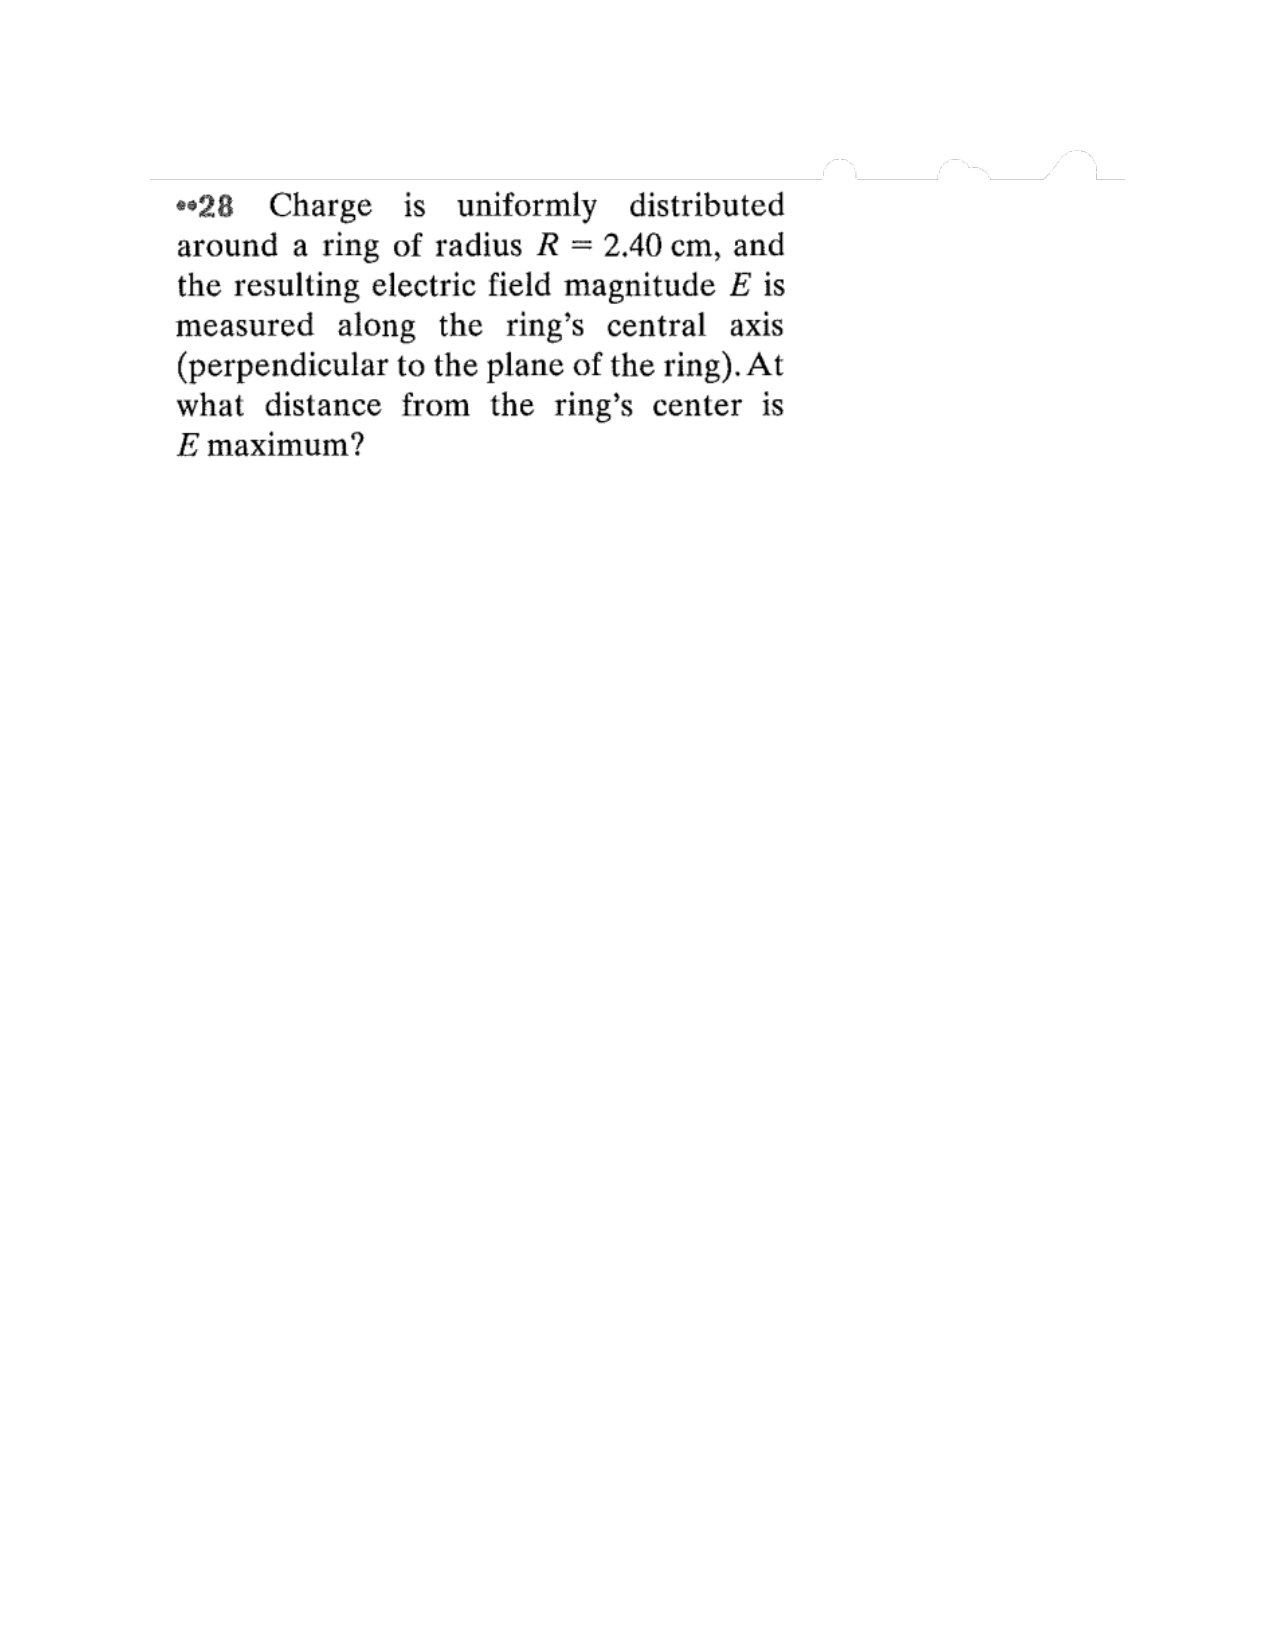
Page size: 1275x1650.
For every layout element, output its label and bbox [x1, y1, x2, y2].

picture [150, 150, 1125, 479]
